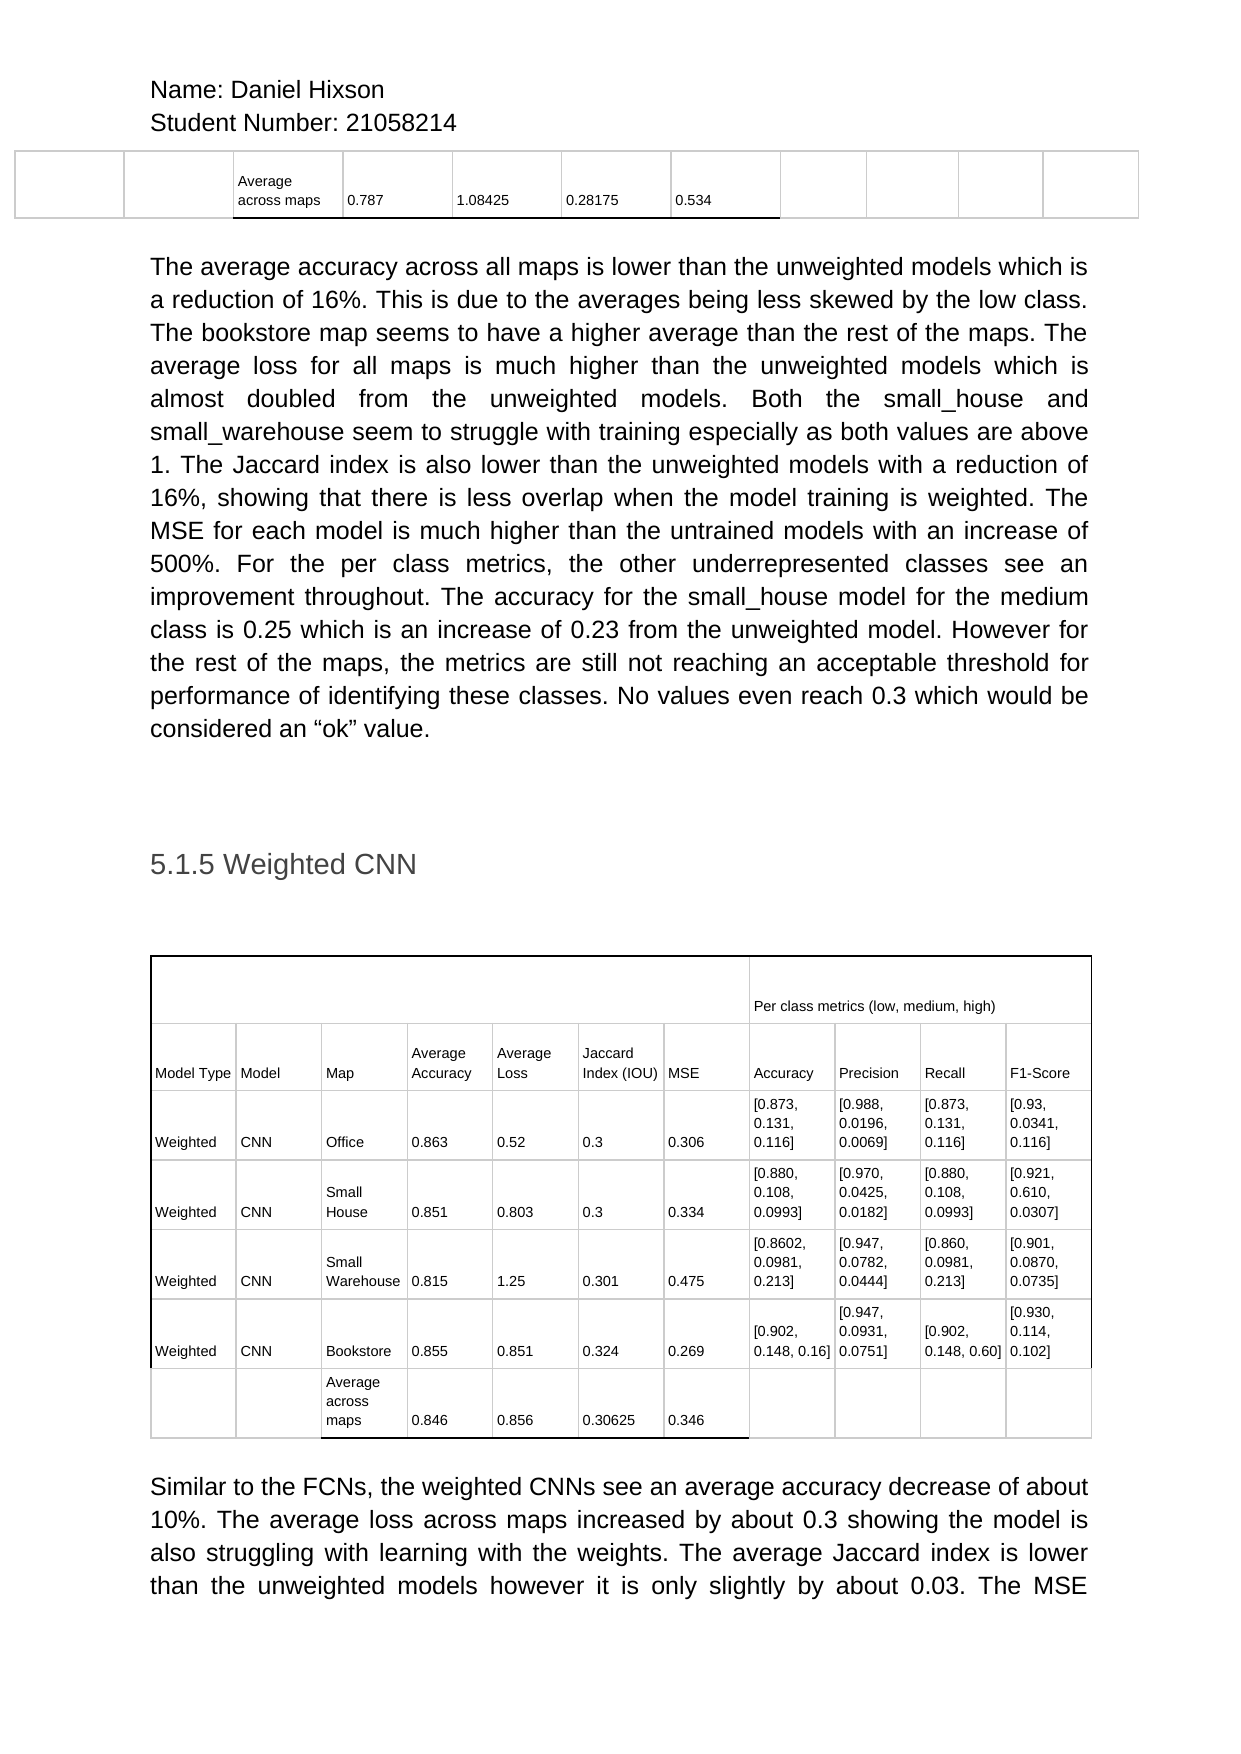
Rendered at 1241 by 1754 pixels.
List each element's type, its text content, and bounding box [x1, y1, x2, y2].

table_cell [16, 152, 123, 217]
table_cell 0.851 [408, 1161, 492, 1228]
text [150, 1472, 1090, 1599]
table_cell Weighted [152, 1091, 235, 1159]
table_cell Small House [322, 1161, 407, 1228]
table_cell 0.306 [665, 1091, 749, 1159]
table_cell [1044, 152, 1138, 217]
table_cell [1007, 1369, 1091, 1437]
table_cell [0.902, 0.148, 0.60] [921, 1300, 1005, 1367]
table_cell 0.475 [665, 1230, 749, 1298]
table_cell Recall [921, 1024, 1005, 1089]
table_cell [836, 1369, 920, 1437]
table_cell [0.873, 0.131, 0.116] [750, 1091, 834, 1159]
table_cell [0.860, 0.0981, 0.213] [921, 1230, 1005, 1298]
table_cell 0.301 [579, 1230, 663, 1298]
table_cell 0.3 [579, 1161, 663, 1228]
table_cell [152, 1369, 235, 1437]
table_cell [0.947, 0.0782, 0.0444] [836, 1230, 920, 1298]
table_cell Jaccard Index (IOU) [579, 1024, 663, 1089]
table_cell 0.3 [579, 1091, 663, 1159]
table_cell 0.803 [493, 1161, 578, 1228]
table_cell [0.873, 0.131, 0.116] [921, 1091, 1005, 1159]
table_cell 0.815 [408, 1230, 492, 1298]
text The average accuracy across all maps is lower than the unweighted models which is a reduction of 16%. This is due to the averages being less skewed by the low class. The bookstore map seems to have a higher average than the rest of the maps. The average loss for all maps is much higher than the unweighted models which is almost doubled from the unweighted models. Both the small_house and small_warehouse seem to struggle with training especially as both values are above 1. The Jaccard index is also lower than the unweighted models with a reduction of 16%, showing that there is less overlap when the model training is weighted. The MSE for each model is much higher than the untrained models with an increase of 500%. For the per class metrics, the other underrepresented classes see an improvement throughout. The accuracy for the small_house model for the medium class is 0.25 which is an increase of 0.23 from the unweighted model. However for the rest of the maps, the metrics are still not reaching an acceptable threshold for performance of identifying these classes. No values even reach 0.3 which would be considered an “ok” value. [150, 252, 1090, 743]
table_cell [0.880, 0.108, 0.0993] [921, 1161, 1005, 1228]
subtitle 5.1.5 Weighted CNN [150, 847, 1090, 881]
table_header [152, 957, 749, 1022]
table_cell [959, 152, 1042, 217]
table_cell F1-Score [1007, 1024, 1091, 1089]
table_cell Average across maps [234, 152, 342, 217]
table_cell Weighted [152, 1300, 235, 1367]
table_cell Precision [836, 1024, 920, 1089]
table_cell Model [237, 1024, 321, 1089]
table_cell CNN [237, 1300, 321, 1367]
table_cell Weighted [152, 1230, 235, 1298]
table_cell 0.534 [672, 152, 780, 217]
table_cell [0.970, 0.0425, 0.0182] [836, 1161, 920, 1228]
table_cell [0.921, 0.610, 0.0307] [1007, 1161, 1091, 1228]
table_cell [237, 1369, 321, 1437]
table_cell CNN [237, 1091, 321, 1159]
table_cell [867, 152, 958, 217]
table_cell Average across maps [322, 1369, 407, 1437]
table_cell Map [322, 1024, 407, 1089]
table_cell 0.856 [493, 1369, 578, 1437]
table_header Per class metrics (low, medium, high) [750, 957, 1091, 1022]
table_cell [0.988, 0.0196, 0.0069] [836, 1091, 920, 1159]
table_cell Small Warehouse [322, 1230, 407, 1298]
table_cell 0.30625 [579, 1369, 663, 1437]
table_cell [0.880, 0.108, 0.0993] [750, 1161, 834, 1228]
table_cell [125, 152, 233, 217]
table_cell 0.855 [408, 1300, 492, 1367]
table_cell [0.93, 0.0341, 0.116] [1007, 1091, 1091, 1159]
table_cell 0.346 [665, 1369, 749, 1437]
table_cell [0.8602, 0.0981, 0.213] [750, 1230, 834, 1298]
table_cell Bookstore [322, 1300, 407, 1367]
table_cell [0.930, 0.114, 0.102] [1007, 1300, 1091, 1367]
table_cell CNN [237, 1230, 321, 1298]
table_cell 0.334 [665, 1161, 749, 1228]
table_cell [921, 1369, 1005, 1437]
table_cell 1.08425 [453, 152, 561, 217]
table_cell [0.901, 0.0870, 0.0735] [1007, 1230, 1091, 1298]
table_cell 0.28175 [562, 152, 670, 217]
table_cell Model Type [152, 1024, 235, 1089]
table_cell 0.52 [493, 1091, 578, 1159]
table_cell 0.787 [344, 152, 452, 217]
table_cell 0.851 [493, 1300, 578, 1367]
table_cell Office [322, 1091, 407, 1159]
table_cell Average Accuracy [408, 1024, 492, 1089]
table_cell Weighted [152, 1161, 235, 1228]
table_cell Accuracy [750, 1024, 834, 1089]
table_cell [0.902, 0.148, 0.16] [750, 1300, 834, 1367]
table_cell [781, 152, 866, 217]
table_cell 0.324 [579, 1300, 663, 1367]
table_cell [0.947, 0.0931, 0.0751] [836, 1300, 920, 1367]
table_cell 0.846 [408, 1369, 492, 1437]
table_cell 1.25 [493, 1230, 578, 1298]
table_cell CNN [237, 1161, 321, 1228]
table_cell 0.863 [408, 1091, 492, 1159]
table_cell 0.269 [665, 1300, 749, 1367]
table_cell [750, 1369, 834, 1437]
table_cell MSE [665, 1024, 749, 1089]
table_cell Average Loss [493, 1024, 578, 1089]
